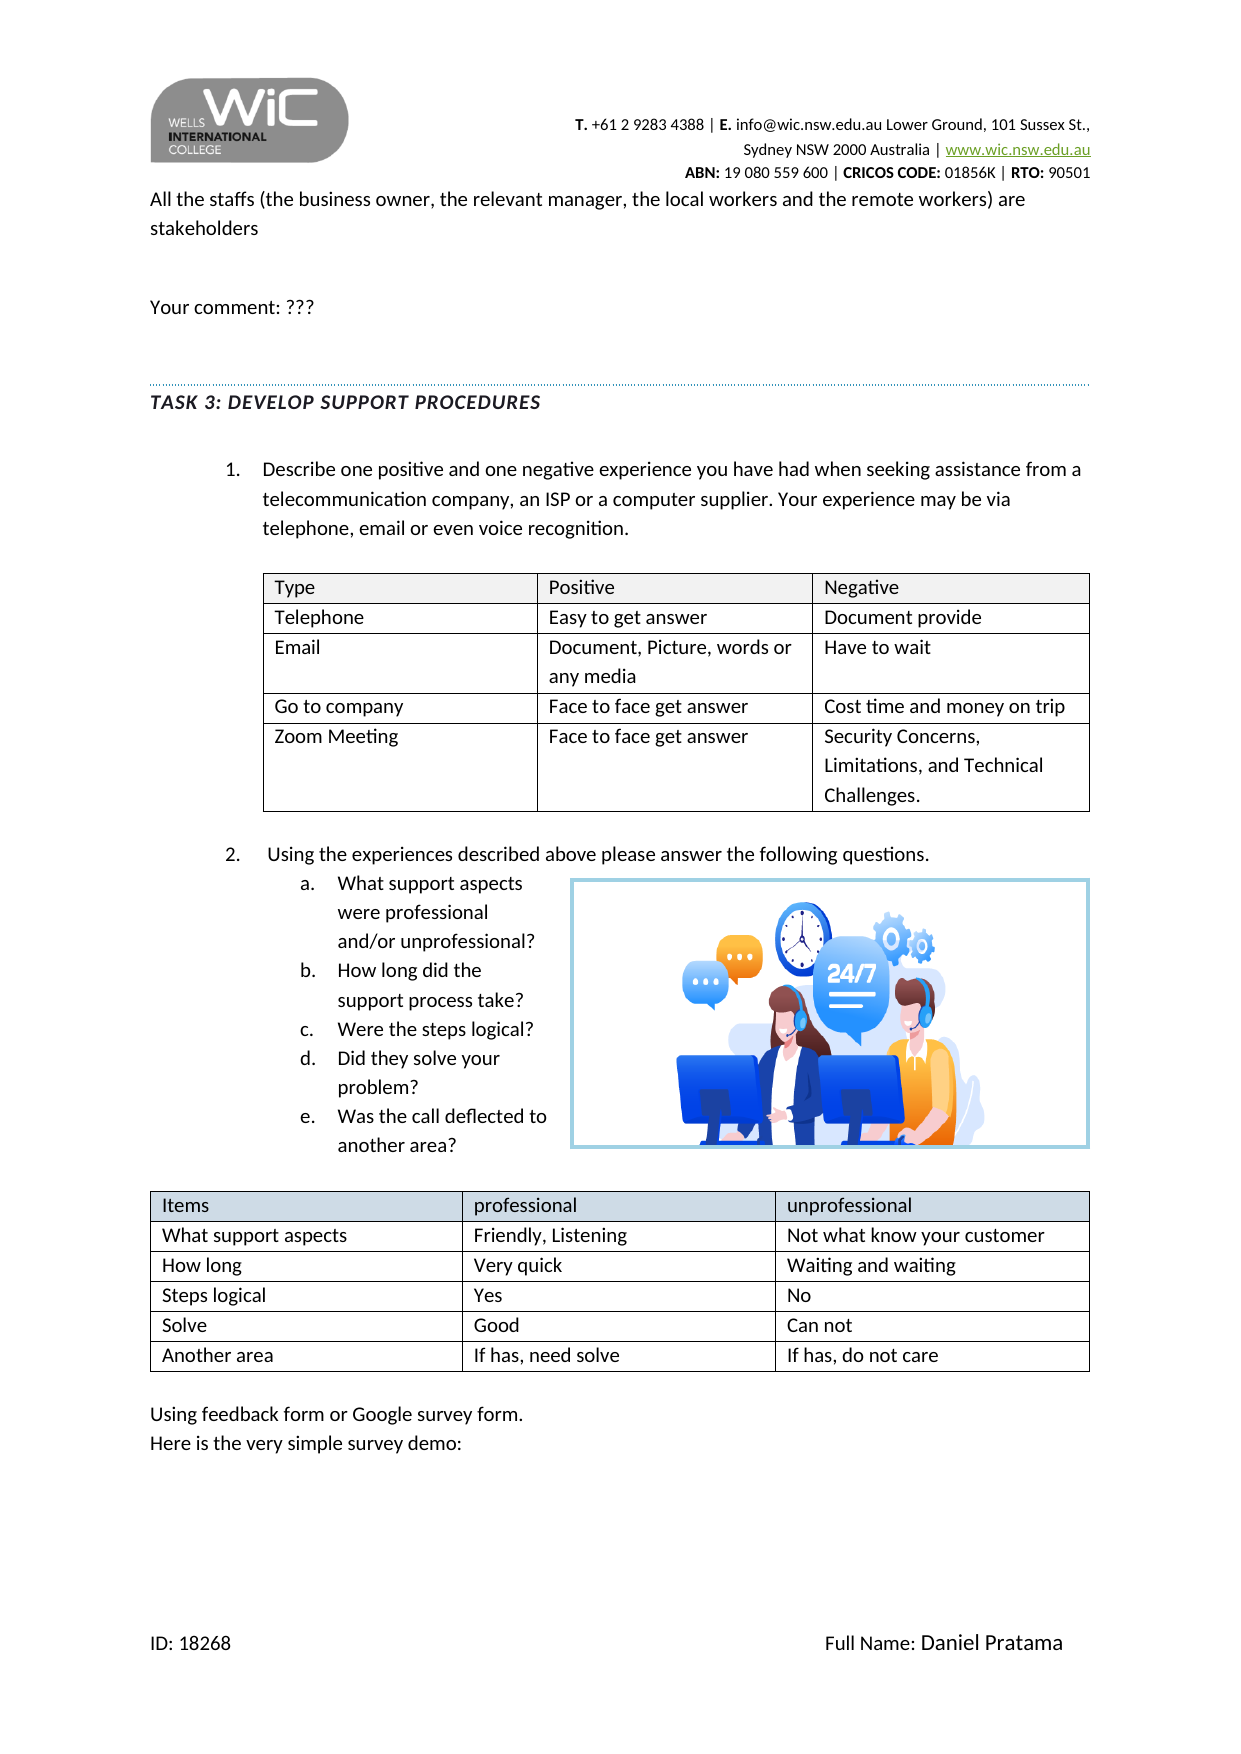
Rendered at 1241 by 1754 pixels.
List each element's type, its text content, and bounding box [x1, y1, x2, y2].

table_header professional [463, 1192, 775, 1221]
table_cell If has, do not care [776, 1342, 1089, 1371]
table_cell No [776, 1282, 1089, 1311]
list Using the experiences described above please answer the following questions. [225, 841, 1090, 866]
table_header Items [151, 1192, 462, 1221]
table_cell Document, Picture, words or any media [538, 634, 812, 692]
text Your comment: ??? [150, 294, 1090, 320]
table_cell Have to wait [813, 634, 1089, 692]
text Using feedback form or Google survey form. [150, 1401, 1090, 1427]
table_cell Face to face get answer [538, 694, 812, 722]
table_header Type [264, 574, 537, 603]
table_cell Security Concerns, Limitations, and Technical Challenges. [813, 724, 1089, 811]
table_cell Good [463, 1312, 775, 1341]
subtitle Task 3: Develop support procedures [150, 384, 1090, 415]
table_cell Solve [151, 1312, 462, 1341]
list Did they solve your problem? [300, 1045, 570, 1100]
table_cell Easy to get answer [538, 604, 812, 633]
table_cell How long [151, 1252, 462, 1281]
table_cell Steps logical [151, 1282, 462, 1311]
table_cell Document provide [813, 604, 1089, 633]
table_cell Another area [151, 1342, 462, 1371]
table_cell Cost time and money on trip [813, 694, 1089, 722]
table_cell Friendly, Listening [463, 1222, 775, 1251]
list What support aspects were professional and/or unprofessional? [300, 870, 1090, 954]
table_header Negative [813, 574, 1089, 603]
table_cell Telephone [264, 604, 537, 633]
table_header Positive [538, 574, 812, 603]
text Here is the very simple survey demo: [150, 1430, 1090, 1456]
list Was the call deflected to another area? [300, 1103, 1090, 1158]
table_cell Not what know your customer [776, 1222, 1089, 1251]
table_cell If has, need solve [463, 1342, 775, 1371]
table_cell What support aspects [151, 1222, 462, 1251]
table_header unprofessional [776, 1192, 1089, 1221]
table_cell Email [264, 634, 537, 692]
table_cell Can not [776, 1312, 1089, 1341]
table_cell Face to face get answer [538, 724, 812, 811]
list Describe one positive and one negative experience you have had when seeking assistance from a telecommunication company, an ISP or a computer supplier. Your experience may be via telephone, email or even voice recognition. [225, 457, 1090, 540]
list How long did the support process take? [300, 958, 570, 1012]
table_cell Yes [463, 1282, 775, 1311]
table_cell Go to company [264, 694, 537, 722]
list Were the steps logical? [300, 1016, 570, 1041]
table_cell Very quick [463, 1252, 775, 1281]
table_cell Waiting and waiting [776, 1252, 1089, 1281]
picture [574, 882, 1086, 1145]
text All the staffs (the business owner, the relevant manager, the local workers and the remote workers) are stakeholders [150, 186, 1090, 241]
table_cell Zoom Meeting [264, 724, 537, 811]
